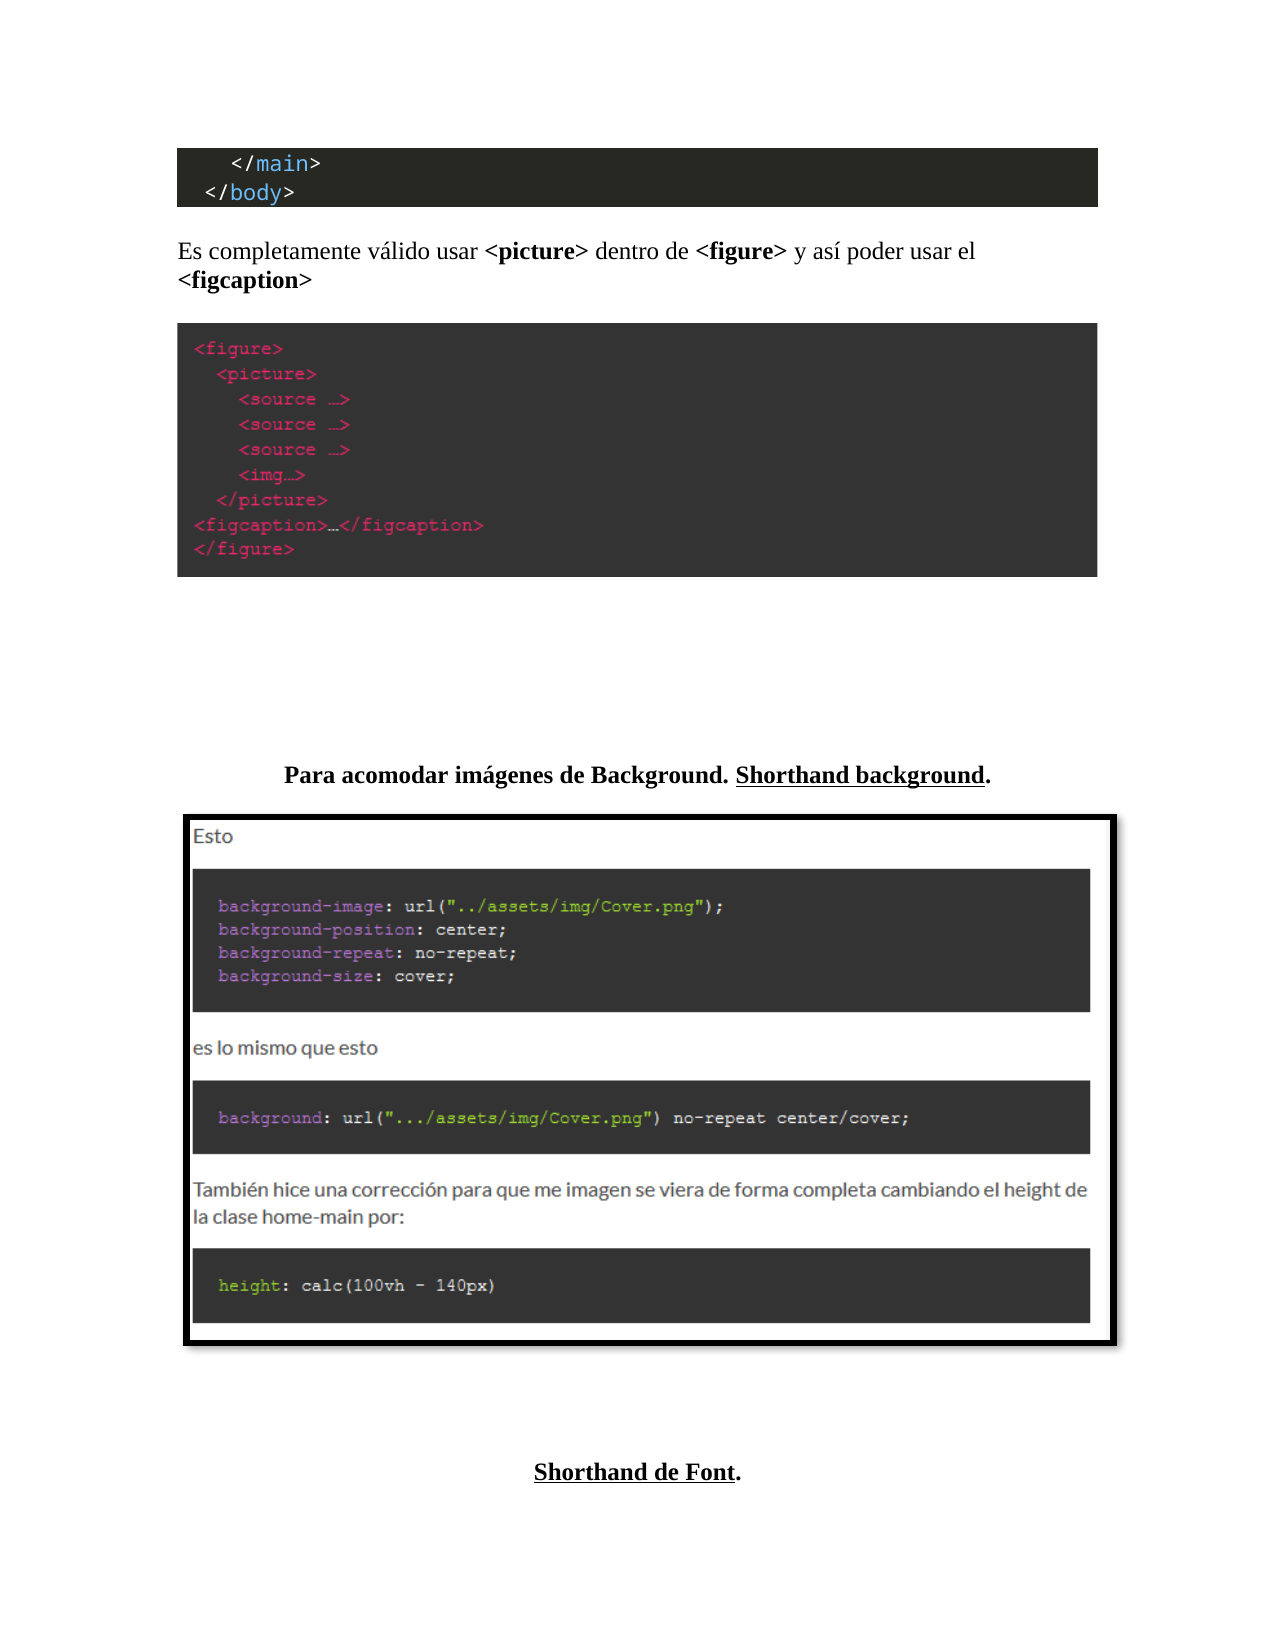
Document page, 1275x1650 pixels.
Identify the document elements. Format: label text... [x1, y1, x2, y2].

picture [177, 323, 1098, 577]
text </body> [177, 177, 1098, 207]
text </main> [177, 148, 1098, 177]
picture [190, 820, 1110, 1340]
text Es completamente válido usar <picture> dentro de <figure> y así poder usar el <figcaption> [177, 236, 1098, 294]
text Para acomodar imágenes de Background. Shorthand background. [177, 761, 1098, 789]
text Shorthand de Font. [177, 1457, 1098, 1486]
